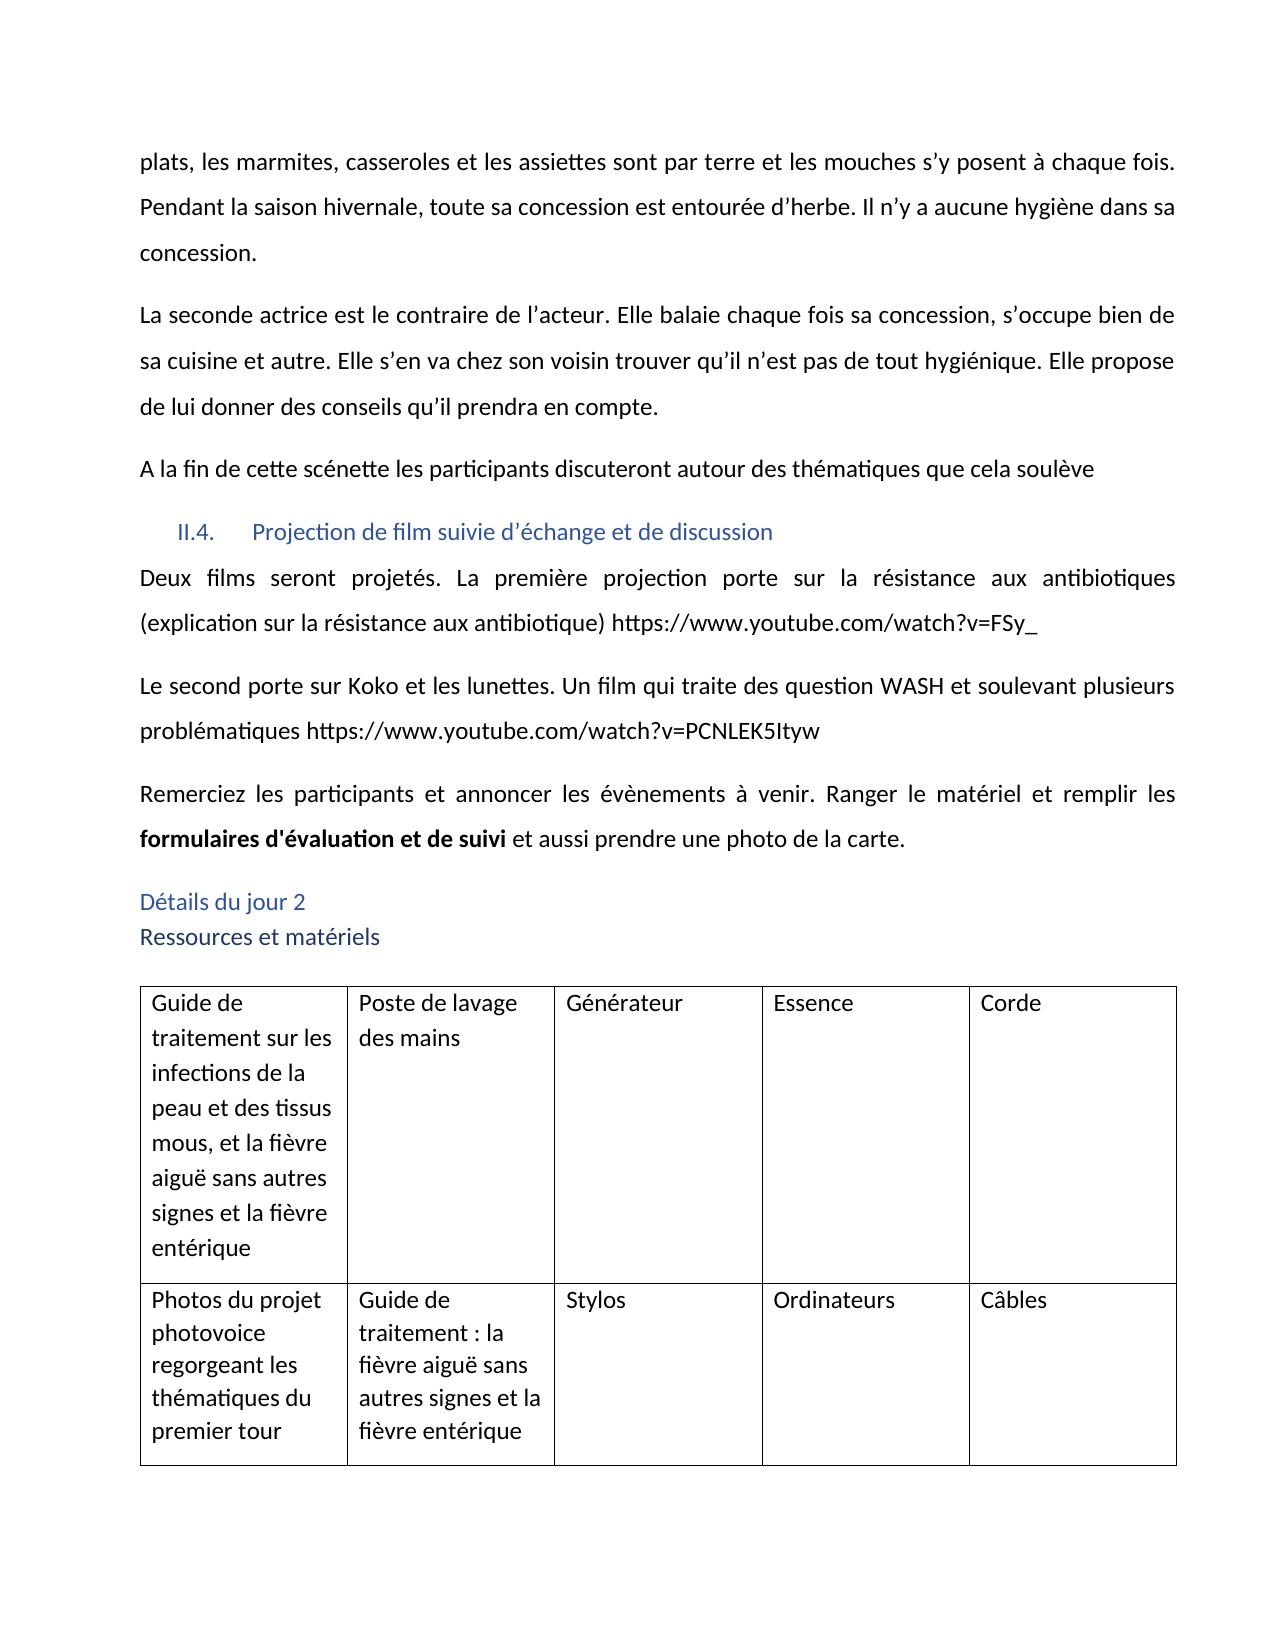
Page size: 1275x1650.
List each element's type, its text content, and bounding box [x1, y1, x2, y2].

table_cell Guide de traitement : la fièvre aiguë sans autres signes et la fièvre entérique [348, 1284, 554, 1465]
table_cell Ordinateurs [763, 1284, 969, 1465]
text La seconde actrice est le contraire de l’acteur. Elle balaie chaque fois sa concession, s’occupe bien de sa cuisine et autre. Elle s’en va chez son voisin trouver qu’il n’est pas de tout hygiénique. Elle propose de lui donner des conseils qu’il prendra en compte. [139, 300, 1177, 422]
table_cell Câbles [970, 1284, 1176, 1465]
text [139, 146, 1177, 268]
table_header Corde [970, 987, 1176, 1283]
table_cell Photos du projet photovoice regorgeant les thématiques du premier tour [141, 1284, 347, 1465]
subtitle Ressources et matériels [139, 921, 1177, 951]
table_header Essence [763, 987, 969, 1283]
text Le second porte sur Koko et les lunettes. Un film qui traite des question WASH et soulevant plusieurs problématiques https://www.youtube.com/watch?v=PCNLEK5Ityw [139, 670, 1177, 746]
text A la fin de cette scénette les participants discuteront autour des thématiques que cela soulève [139, 453, 1177, 484]
text Remerciez les participants et annoncer les évènements à venir. Ranger le matériel et remplir les formulaires d'évaluation et de suivi et aussi prendre une photo de la carte. [139, 778, 1177, 854]
table_header Générateur [555, 987, 762, 1283]
table_cell Stylos [555, 1284, 762, 1465]
table_header Poste de lavage des mains [348, 987, 554, 1283]
text Deux films seront projetés. La première projection porte sur la résistance aux antibiotiques (explication sur la résistance aux antibiotique) https://www.youtube.com/watch?v=FSy_ [139, 562, 1177, 638]
table_header Guide de traitement sur les infections de la peau et des tissus mous, et la fièvre aiguë sans autres signes et la fièvre entérique [141, 987, 347, 1283]
subtitle Projection de film suivie d’échange et de discussion [177, 516, 1177, 546]
subtitle Détails du jour 2 [139, 886, 1177, 917]
